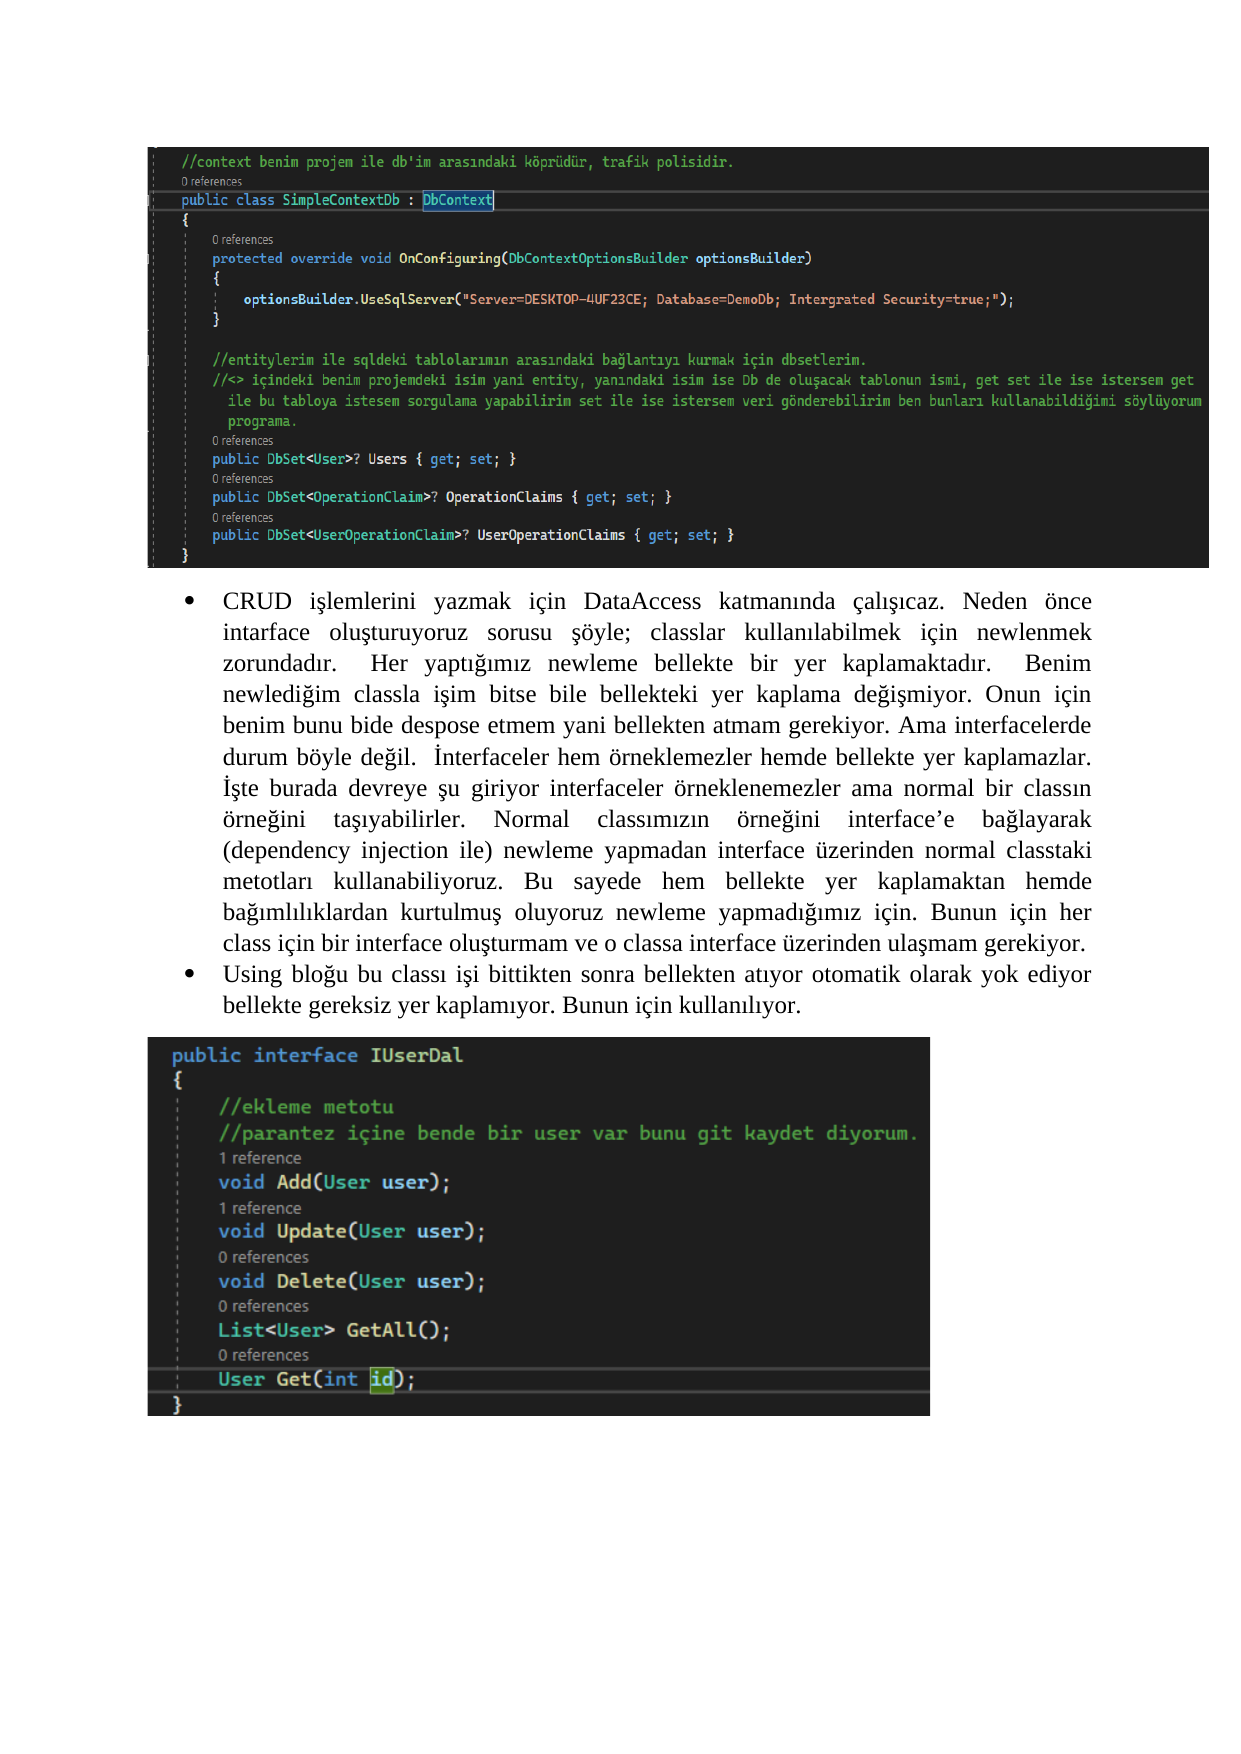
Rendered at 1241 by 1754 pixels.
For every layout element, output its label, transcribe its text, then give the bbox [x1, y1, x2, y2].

list Using bloğu bu classı işi bittikten sonra bellekten atıyor otomatik olarak yok ediyor bellekte gereksiz yer kaplamıyor. Bunun için kullanılıyor. [185, 959, 1093, 1019]
picture [147, 147, 1209, 568]
list CRUD işlemlerini yazmak için DataAccess katmanında çalışıcaz. Neden önce intarface oluşturuyoruz sorusu şöyle; classlar kullanılabilmek için newlenmek zorundadır. Her yaptığımız newleme bellekte bir yer kaplamaktadır. Benim newlediğim classla işim bitse bile bellekteki yer kaplama değişmiyor. Onun için benim bunu bide despose etmem yani bellekten atmam gerekiyor. Ama interfacelerde durum böyle değil. İnterfaceler hem örneklemezler hemde bellekte yer kaplamazlar. İşte burada devreye şu giriyor interfaceler örneklenemezler ama normal bir classın örneğini taşıyabilirler. Normal classımızın örneğini interface’e bağlayarak (dependency injection ile) newleme yapmadan interface üzerinden normal classtaki metotları kullanabiliyoruz. Bu sayede hem bellekte yer kaplamaktan hemde bağımlılıklardan kurtulmuş oluyoruz newleme yapmadığımız için. Bunun için her class için bir interface oluşturmam ve o classa interface üzerinden ulaşmam gerekiyor. [185, 586, 1093, 957]
picture [147, 1037, 930, 1416]
